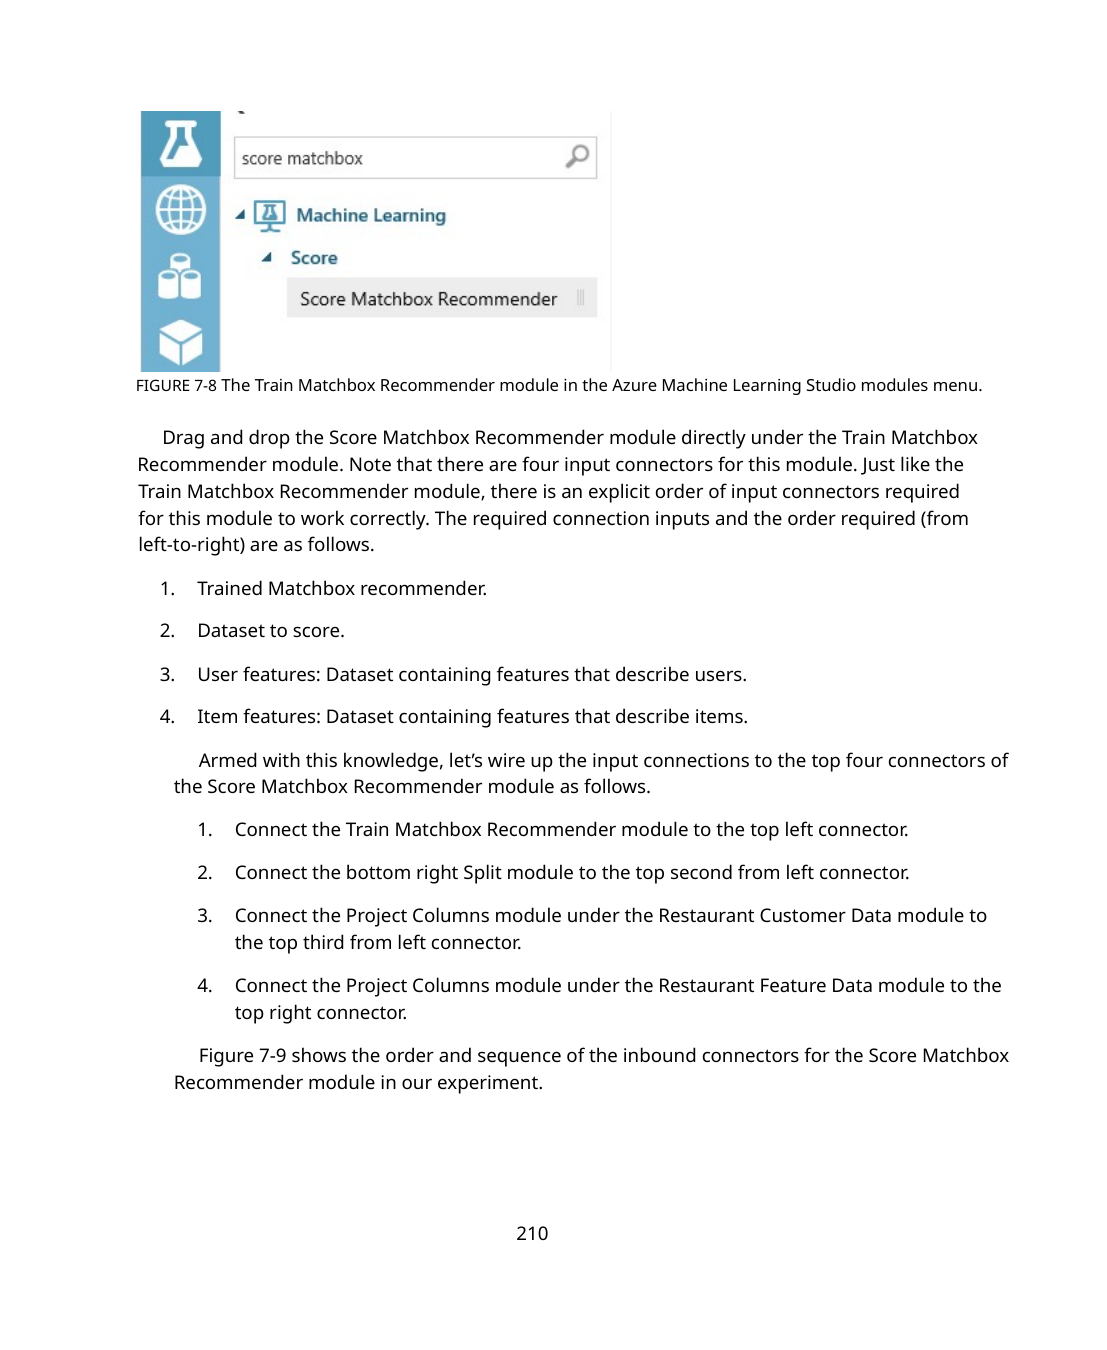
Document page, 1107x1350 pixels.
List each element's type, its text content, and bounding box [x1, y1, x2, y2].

text Figure 7-9 shows the order and sequence of the inbound connectors for the Score Matchbox Recommender module in our experiment. [173, 1042, 1019, 1094]
list Trained Matchbox recommender. [159, 575, 1019, 600]
list Item features: Dataset containing features that describe items. [159, 704, 1019, 729]
list Connect the Project Columns module under the Restaurant Feature Data module to the top right connector. [197, 972, 1019, 1025]
list Connect the bottom right Split module to the top second from left connector. [197, 860, 1019, 885]
text Drag and drop the Score Matchbox Recommender module directly under the Train Matchbox [162, 424, 1019, 449]
list Connect the Project Columns module under the Restaurant Customer Data module to the top third from left connector. [197, 903, 1019, 955]
picture [140, 111, 612, 372]
text Recommender module. Note that there are four input connectors for this module. Just like the Train Matchbox Recommender module, there is an explicit order of input connectors required for this module to work correctly. The required connection inputs and the order required (from left-to-right) are as follows. [137, 451, 988, 557]
list Dataset to score. [159, 618, 1019, 643]
list User features: Dataset containing features that describe users. [159, 661, 1019, 686]
text Armed with this knowledge, let’s wire up the input connections to the top four connectors of the Score Matchbox Recommender module as follows. [173, 747, 1019, 799]
list Connect the Train Matchbox Recommender module to the top left connector. [197, 817, 1019, 842]
text FIGURE 7-8 The Train Matchbox Recommender module in the Azure Machine Learning Studio modules menu. [136, 374, 994, 397]
